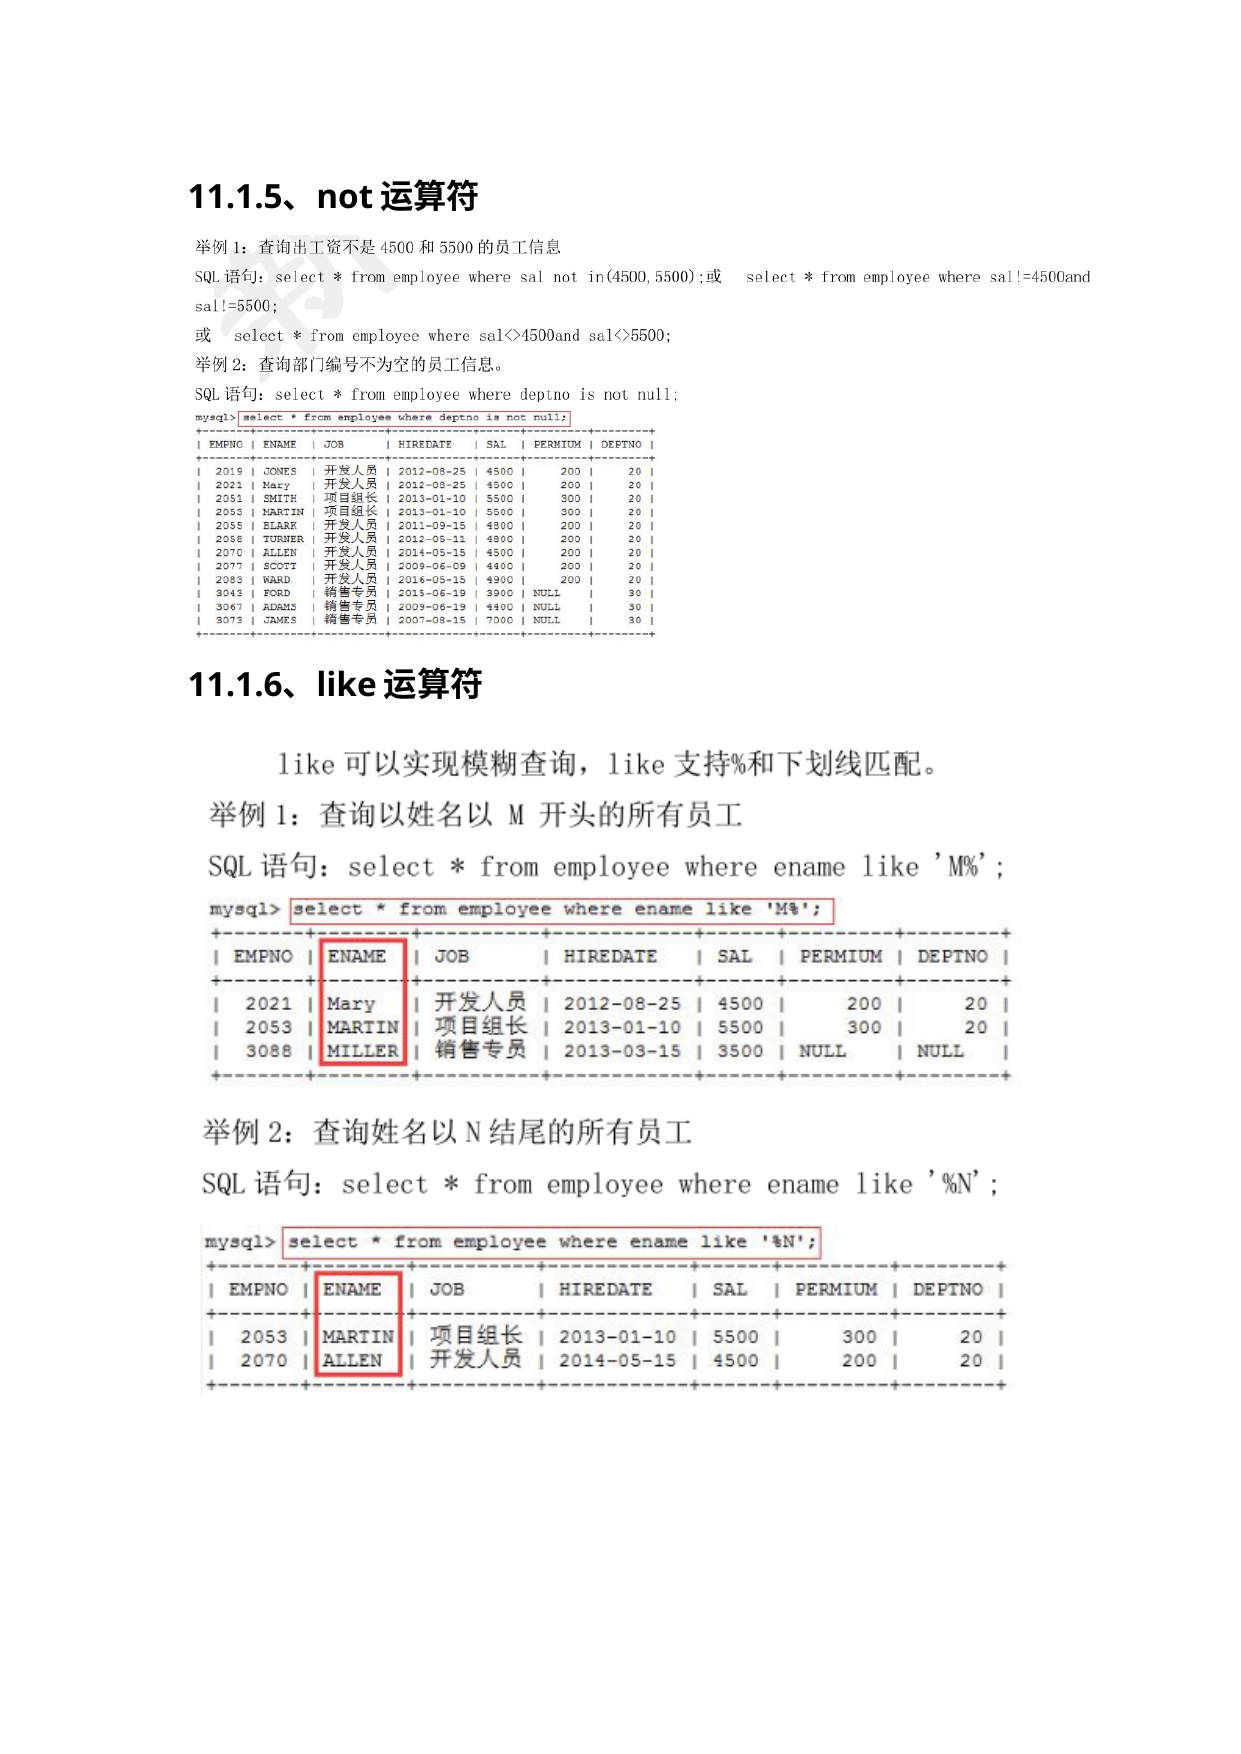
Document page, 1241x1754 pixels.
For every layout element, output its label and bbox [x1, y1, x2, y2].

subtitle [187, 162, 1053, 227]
picture [187, 1107, 1016, 1395]
picture [187, 235, 1091, 641]
picture [187, 729, 1041, 1090]
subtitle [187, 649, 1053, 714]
